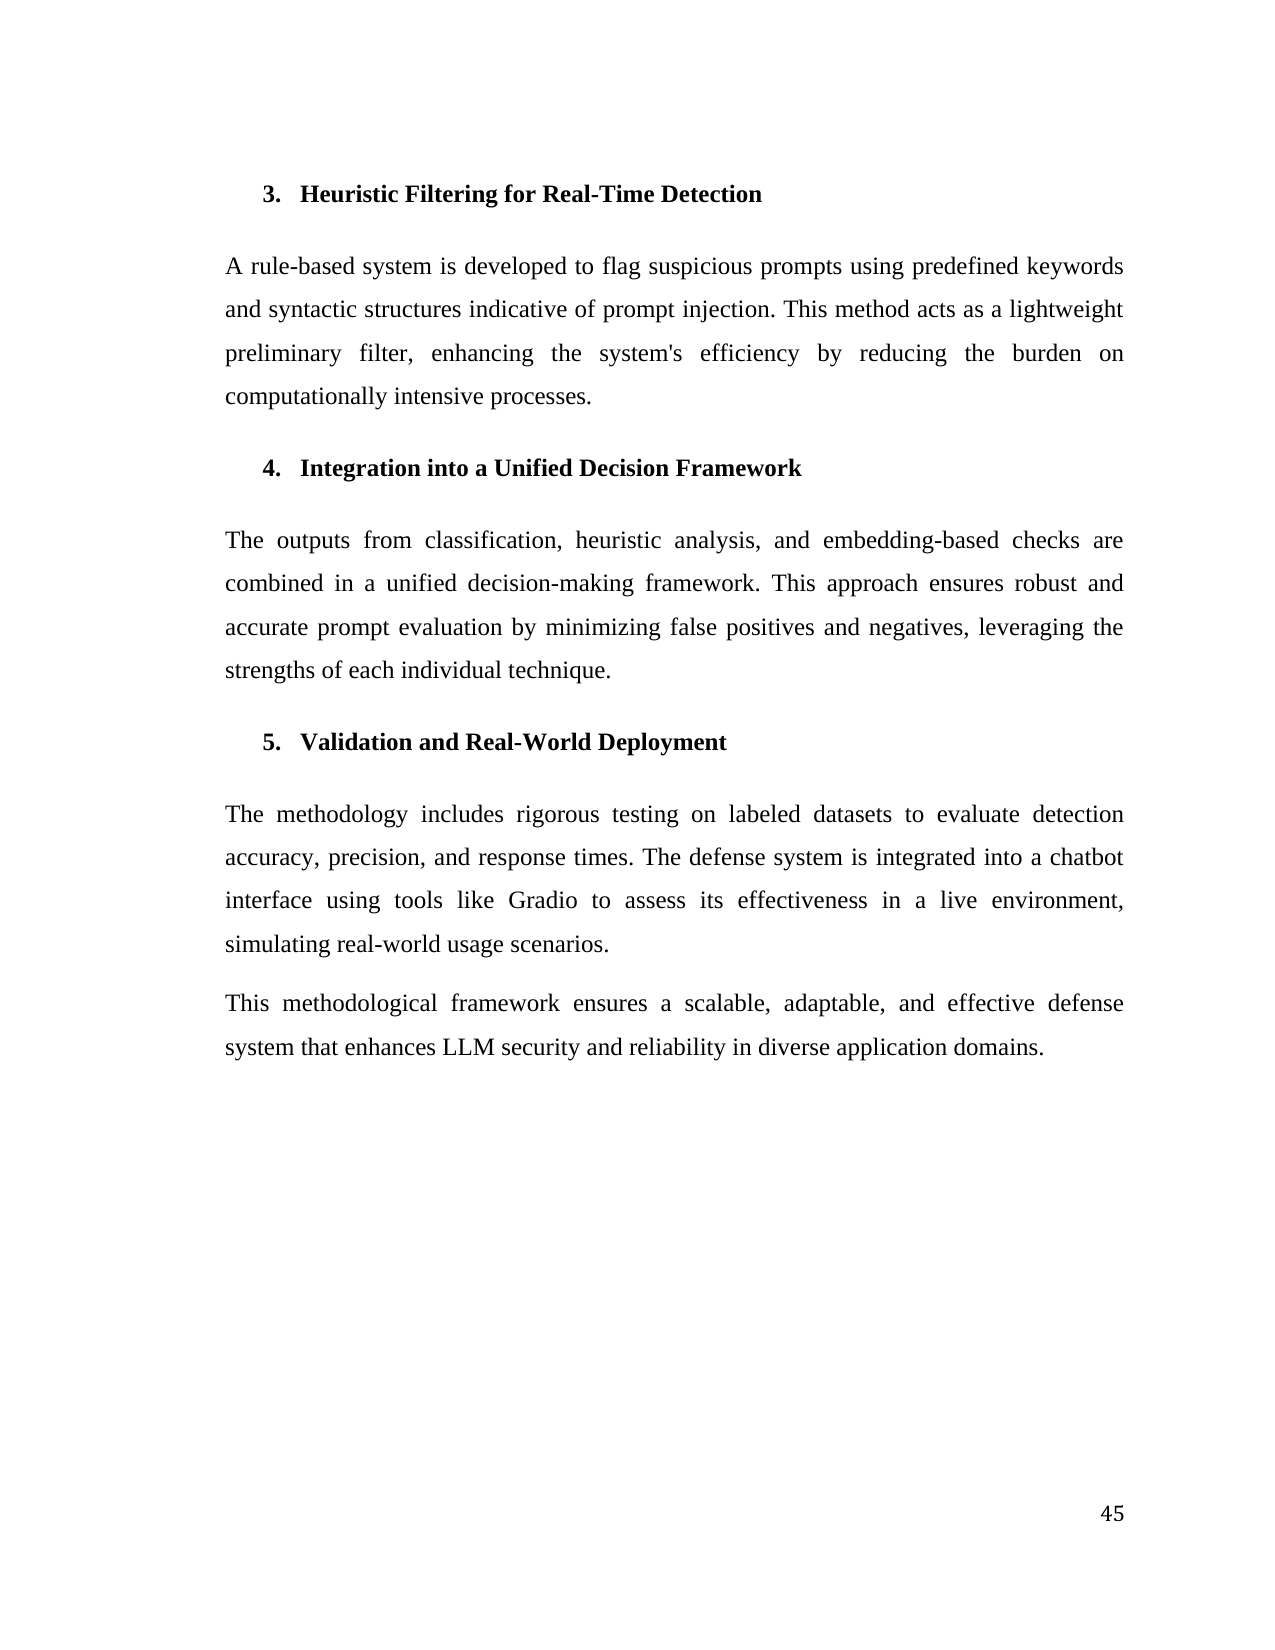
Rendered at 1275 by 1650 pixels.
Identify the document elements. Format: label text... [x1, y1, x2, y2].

list Heuristic Filtering for Real-Time Detection [262, 179, 1125, 208]
text The methodology includes rigorous testing on labeled datasets to evaluate detection accuracy, precision, and response times. The defense system is integrated into a chatbot interface using tools like Gradio to assess its effectiveness in a live environment, simulating real-world usage scenarios. [225, 799, 1125, 957]
text This methodological framework ensures a scalable, adaptable, and effective defense system that enhances LLM security and reliability in diverse application domains. [225, 988, 1125, 1060]
list Integration into a Unified Decision Framework [262, 453, 1125, 482]
text The outputs from classification, heuristic analysis, and embedding-based checks are combined in a unified decision-making framework. This approach ensures robust and accurate prompt evaluation by minimizing false positives and negatives, leveraging the strengths of each individual technique. [225, 525, 1125, 683]
text A rule-based system is developed to flag suspicious prompts using predefined keywords and syntactic structures indicative of prompt injection. This method acts as a lightweight preliminary filter, enhancing the system's efficiency by reducing the burden on computationally intensive processes. [225, 251, 1125, 409]
list Validation and Real-World Deployment [262, 727, 1125, 756]
